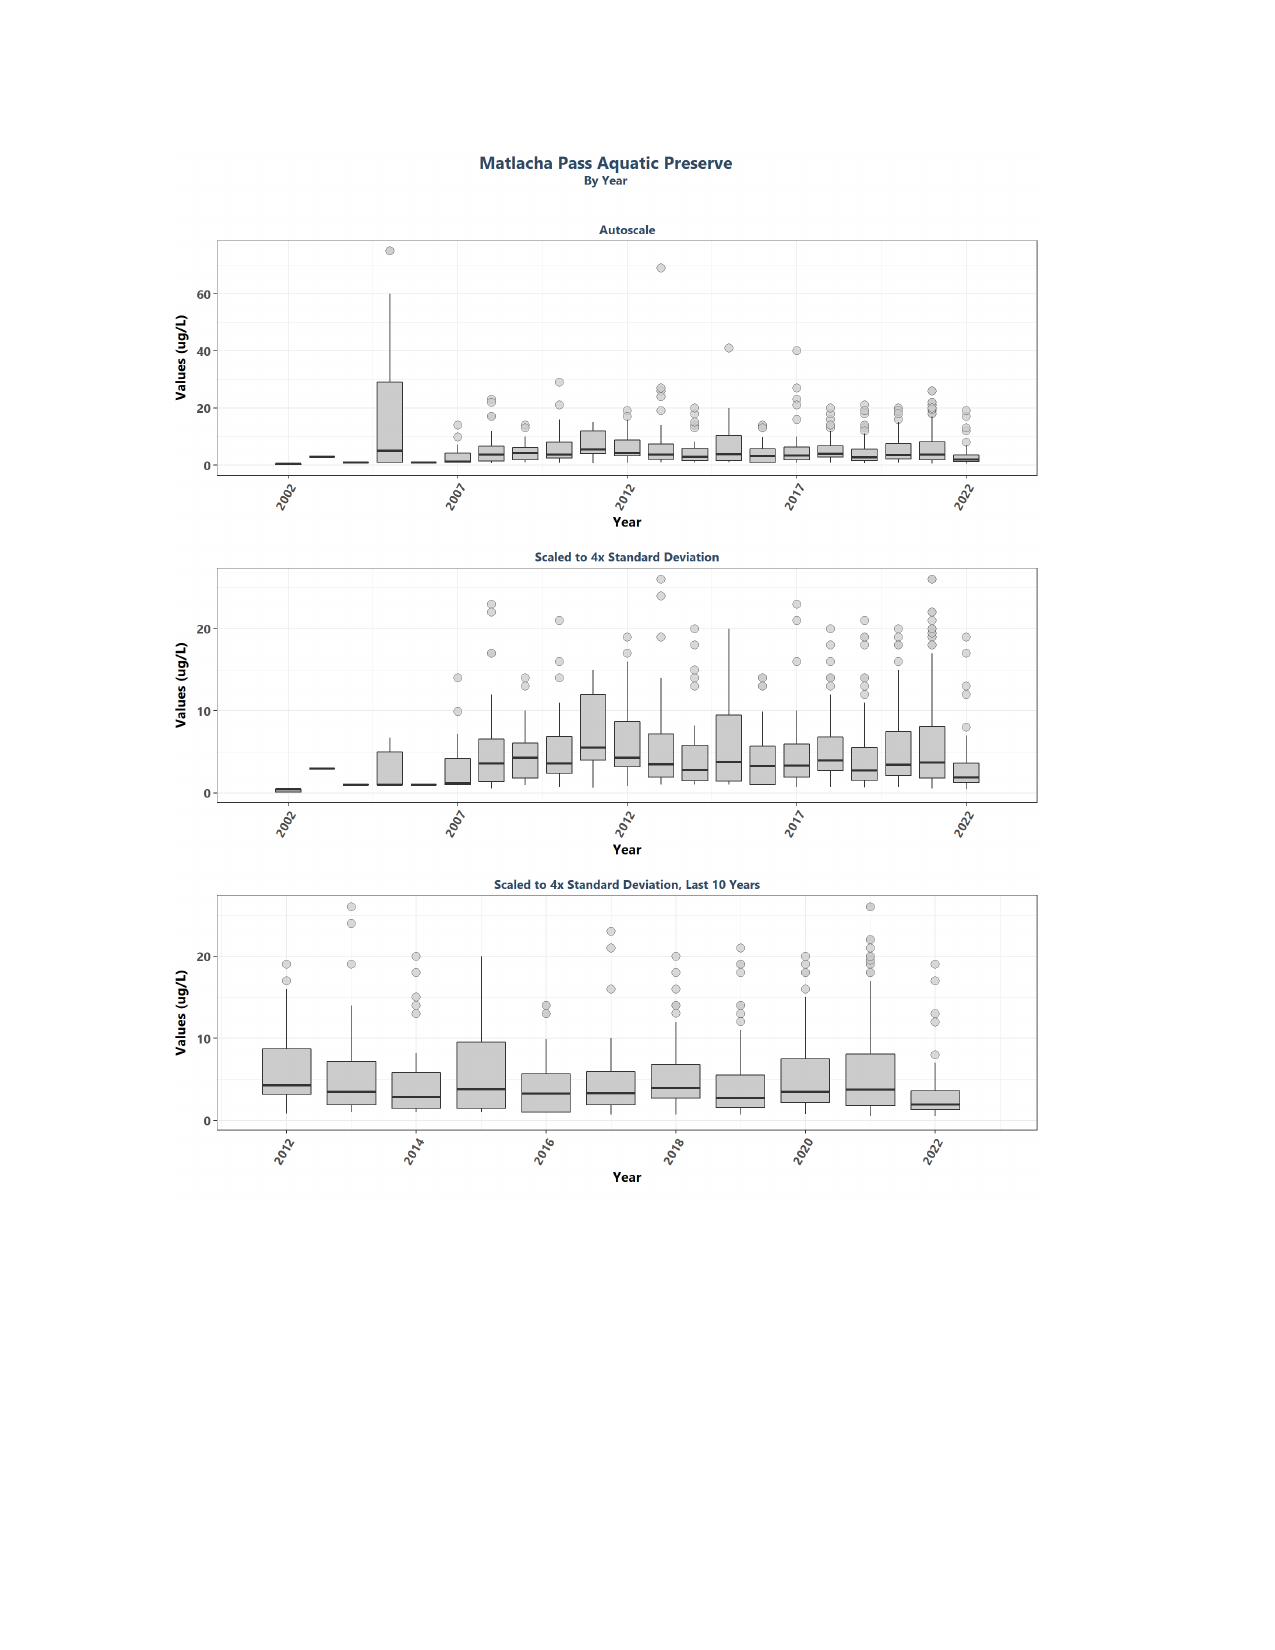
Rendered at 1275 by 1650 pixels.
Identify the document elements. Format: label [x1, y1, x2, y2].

picture [168, 150, 1044, 1200]
